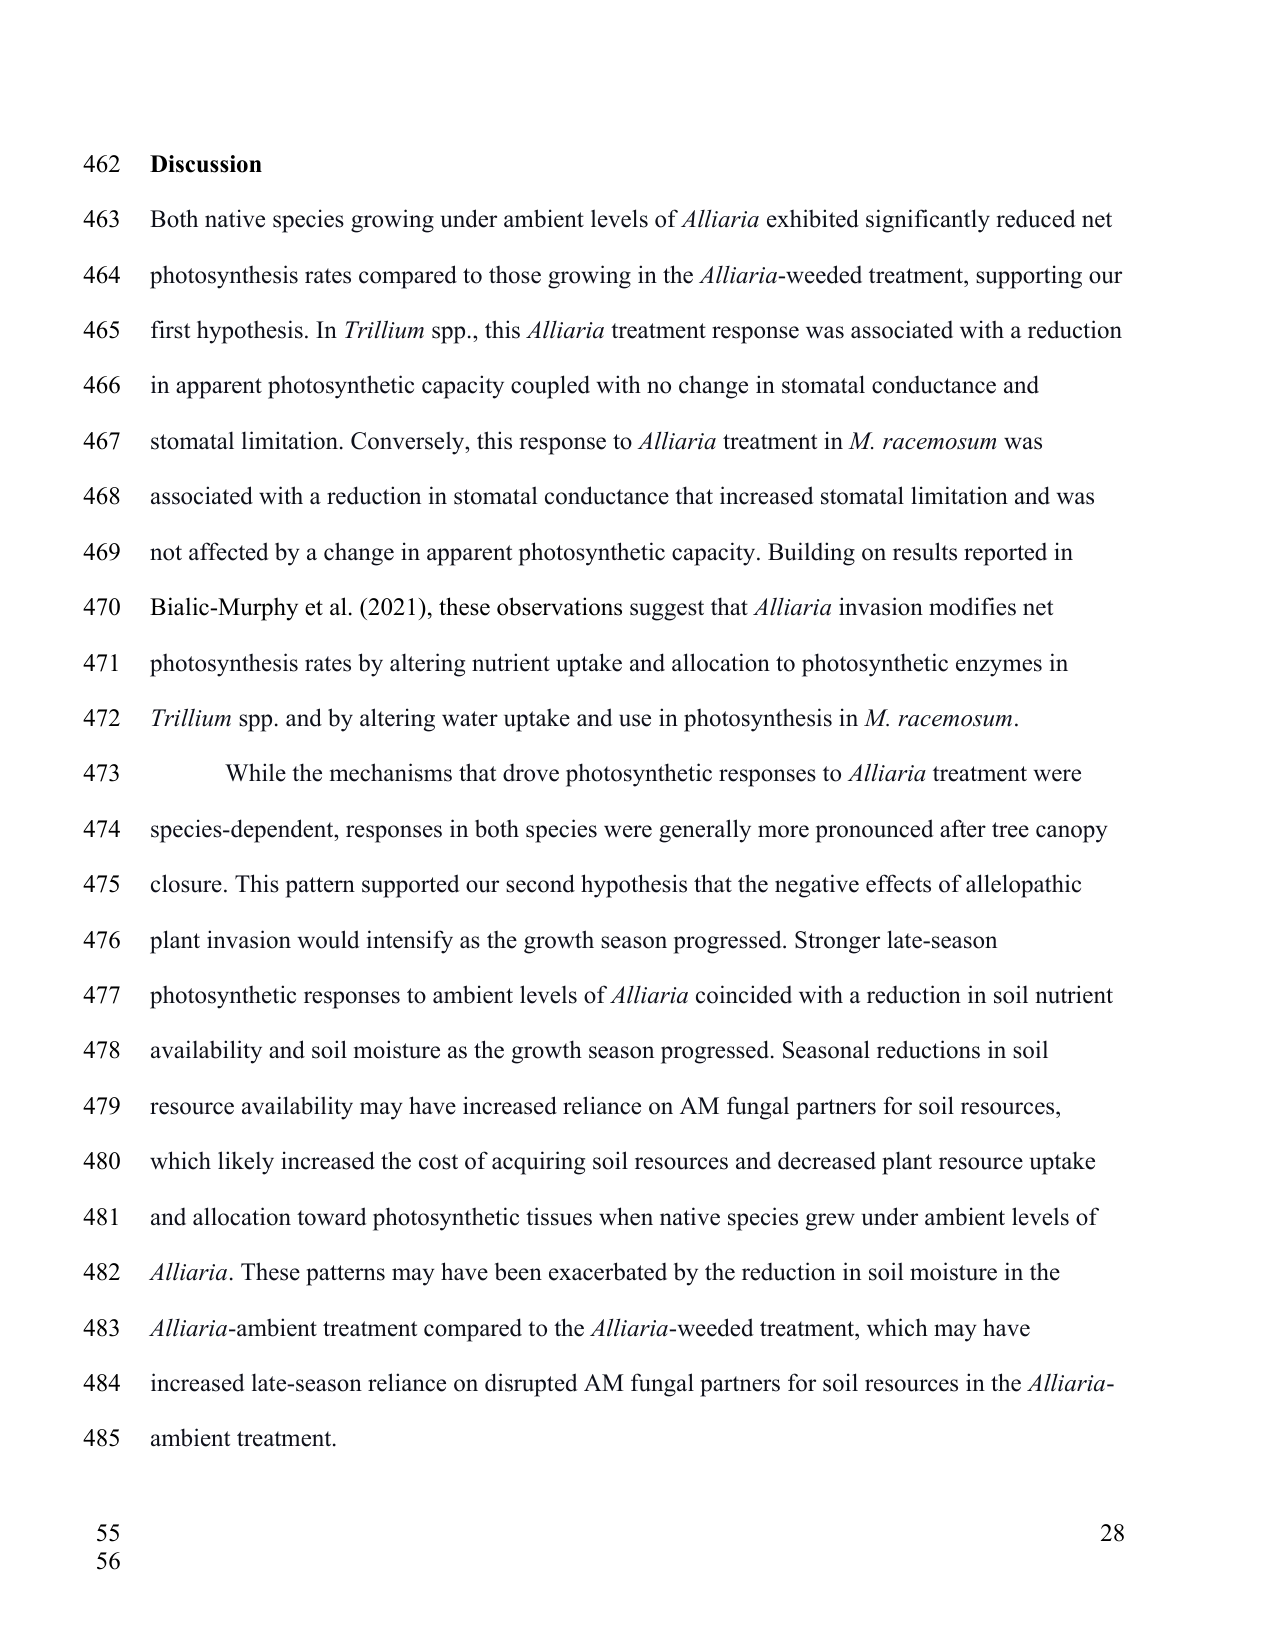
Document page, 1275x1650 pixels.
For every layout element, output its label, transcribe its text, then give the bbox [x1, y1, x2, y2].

text Both native species growing under ambient levels of Alliaria exhibited significantly reduced net photosynthesis rates compared to those growing in the Alliaria-weeded treatment, supporting our first hypothesis. In Trillium spp., this Alliaria treatment response was associated with a reduction in apparent photosynthetic capacity coupled with no change in stomatal conductance and stomatal limitation. Conversely, this response to Alliaria treatment in M. racemosum was associated with a reduction in stomatal conductance that increased stomatal limitation and was not affected by a change in apparent photosynthetic capacity. Building on results reported in , these observations suggest that Alliaria invasion modifies net photosynthesis rates by altering nutrient uptake and allocation to photosynthetic enzymes in Trillium spp. and by altering water uptake and use in photosynthesis in M. racemosum. [150, 205, 1125, 732]
text Discussion [150, 150, 1125, 178]
text While the mechanisms that drove photosynthetic responses to Alliaria treatment were species-dependent, responses in both species were generally more pronounced after tree canopy closure. This pattern supported our second hypothesis that the negative effects of allelopathic plant invasion would intensify as the growth season progressed. Stronger late-season photosynthetic responses to ambient levels of Alliaria coincided with a reduction in soil nutrient availability and soil moisture as the growth season progressed. Seasonal reductions in soil resource availability may have increased reliance on AM fungal partners for soil resources, which likely increased the cost of acquiring soil resources and decreased plant resource uptake and allocation toward photosynthetic tissues when native species grew under ambient levels of Alliaria. These patterns may have been exacerbated by the reduction in soil moisture in the Alliaria-ambient treatment compared to the Alliaria-weeded treatment, which may have increased late-season reliance on disrupted AM fungal partners for soil resources in the Alliaria-ambient treatment. [150, 759, 1125, 1452]
